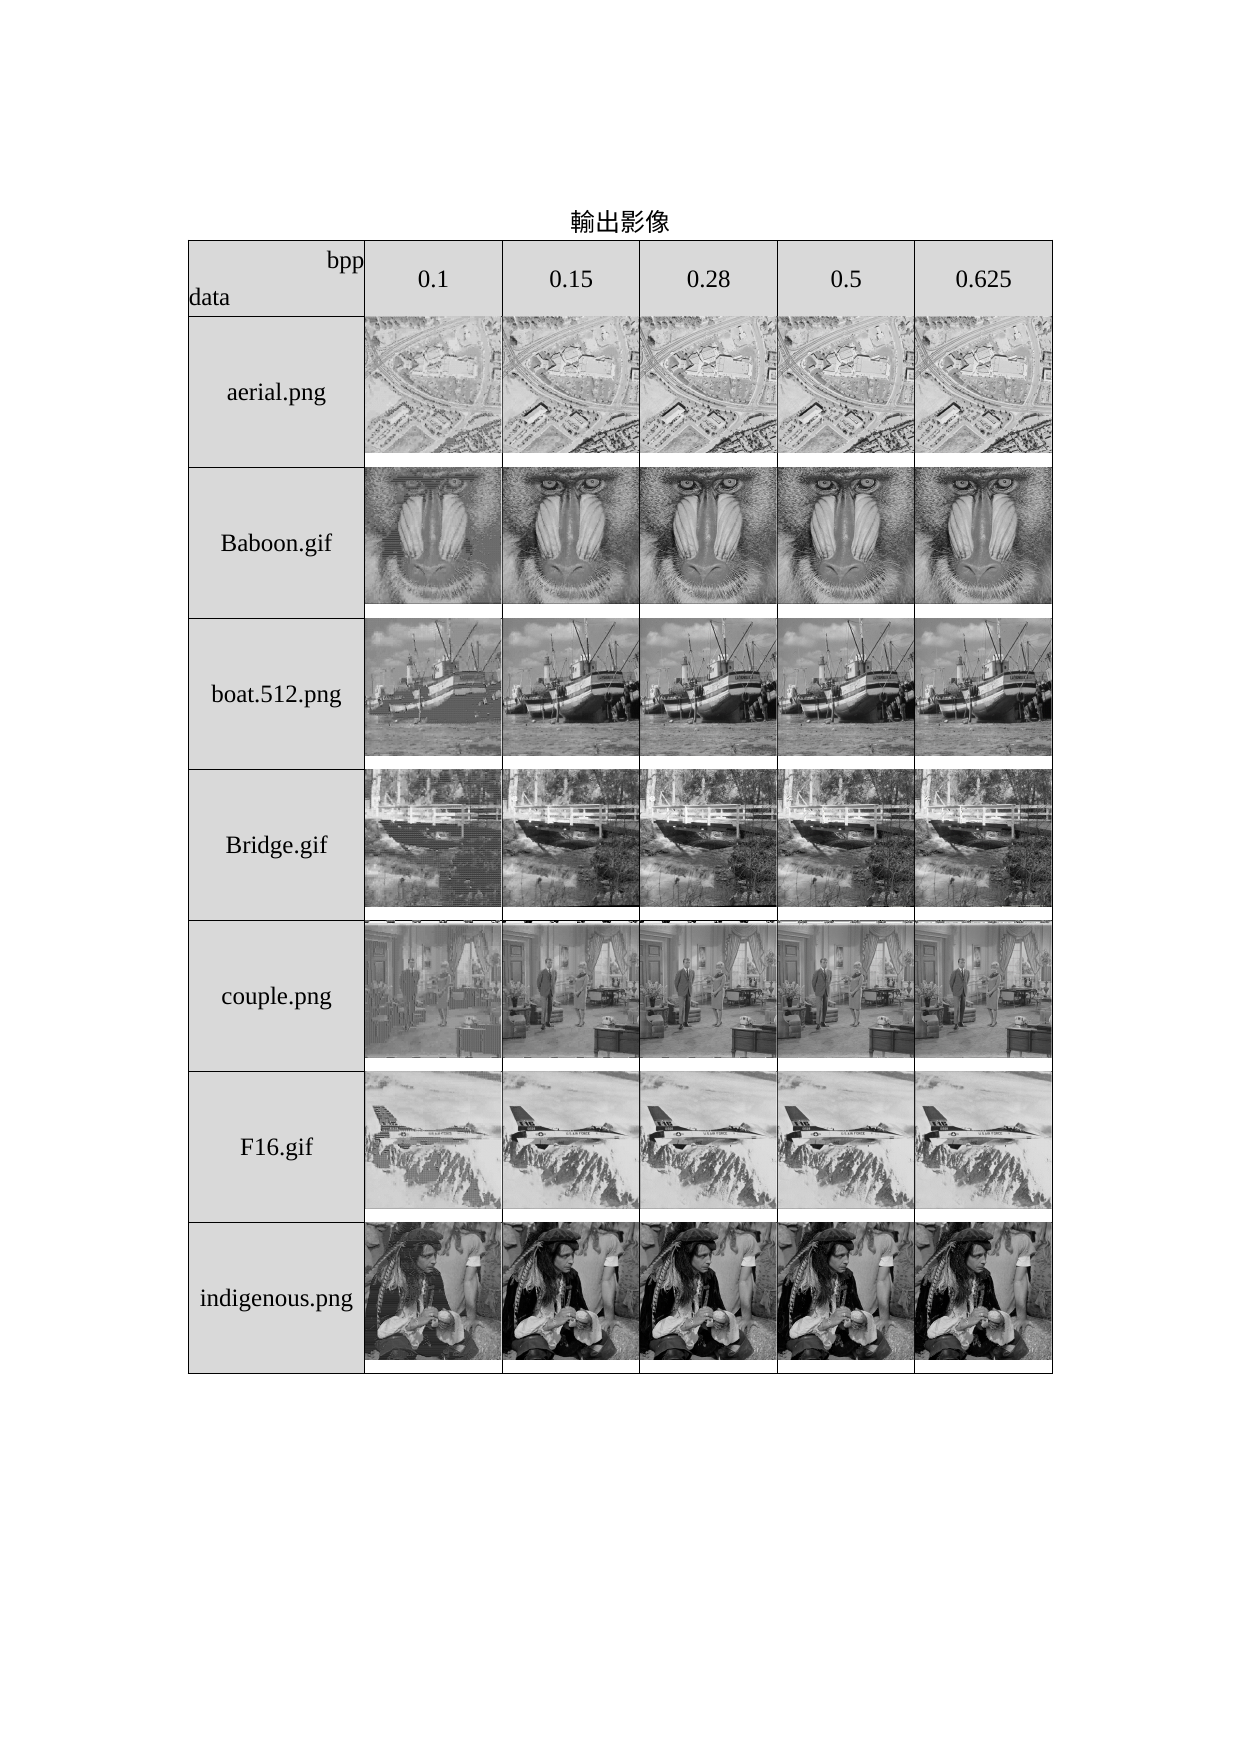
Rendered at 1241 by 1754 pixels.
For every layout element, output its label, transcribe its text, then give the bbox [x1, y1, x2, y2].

table_cell [640, 1209, 777, 1222]
table_cell Baboon.gif [189, 468, 364, 618]
table_cell [365, 453, 502, 467]
table_cell [640, 604, 777, 618]
picture [365, 1071, 1052, 1209]
picture [365, 1222, 1052, 1360]
table_cell boat.512.png [189, 619, 364, 769]
table_cell [915, 1058, 1052, 1071]
table_cell [503, 604, 639, 618]
table_cell [503, 1360, 639, 1373]
picture [365, 467, 1052, 604]
table_header 0.28 [640, 241, 777, 316]
table_cell [365, 907, 502, 920]
table_cell [915, 907, 1052, 920]
table_cell [778, 1058, 914, 1071]
table_cell [778, 907, 914, 920]
table_cell aerial.png [189, 317, 364, 467]
table_cell [640, 1360, 777, 1373]
picture [365, 618, 1052, 756]
table_header 0.625 [915, 241, 1052, 316]
table_cell [915, 1209, 1052, 1222]
table_cell [640, 907, 777, 920]
table_header 0.15 [503, 241, 639, 316]
table_cell [640, 453, 777, 467]
table_cell [503, 1058, 639, 1071]
table_cell [778, 453, 914, 467]
picture [365, 316, 1052, 453]
table_cell [503, 907, 639, 920]
table_cell [778, 604, 914, 618]
table_cell [365, 604, 502, 618]
table_cell [778, 1209, 914, 1222]
picture [365, 769, 1052, 907]
table_cell indigenous.png [189, 1223, 364, 1373]
table_cell [640, 1058, 777, 1071]
table_header 0.5 [778, 241, 914, 316]
table_cell [778, 1360, 914, 1373]
table_cell [365, 756, 502, 769]
table_cell [365, 1360, 502, 1373]
table_cell F16.gif [189, 1072, 364, 1222]
table_cell [778, 756, 914, 769]
text 輸出影像 [187, 202, 1053, 239]
table_header bpp data [189, 241, 364, 316]
table_cell [915, 453, 1052, 467]
table_cell Bridge.gif [189, 770, 364, 920]
table_cell [915, 756, 1052, 769]
table_cell [503, 1209, 639, 1222]
picture [365, 920, 1052, 1058]
table_cell [503, 756, 639, 769]
table_cell [503, 453, 639, 467]
table_cell [915, 1360, 1052, 1373]
table_cell couple.png [189, 921, 364, 1071]
table_cell [915, 604, 1052, 618]
table_cell [640, 756, 777, 769]
table_header 0.1 [365, 241, 502, 316]
table_cell [365, 1058, 502, 1071]
table_cell [365, 1209, 502, 1222]
